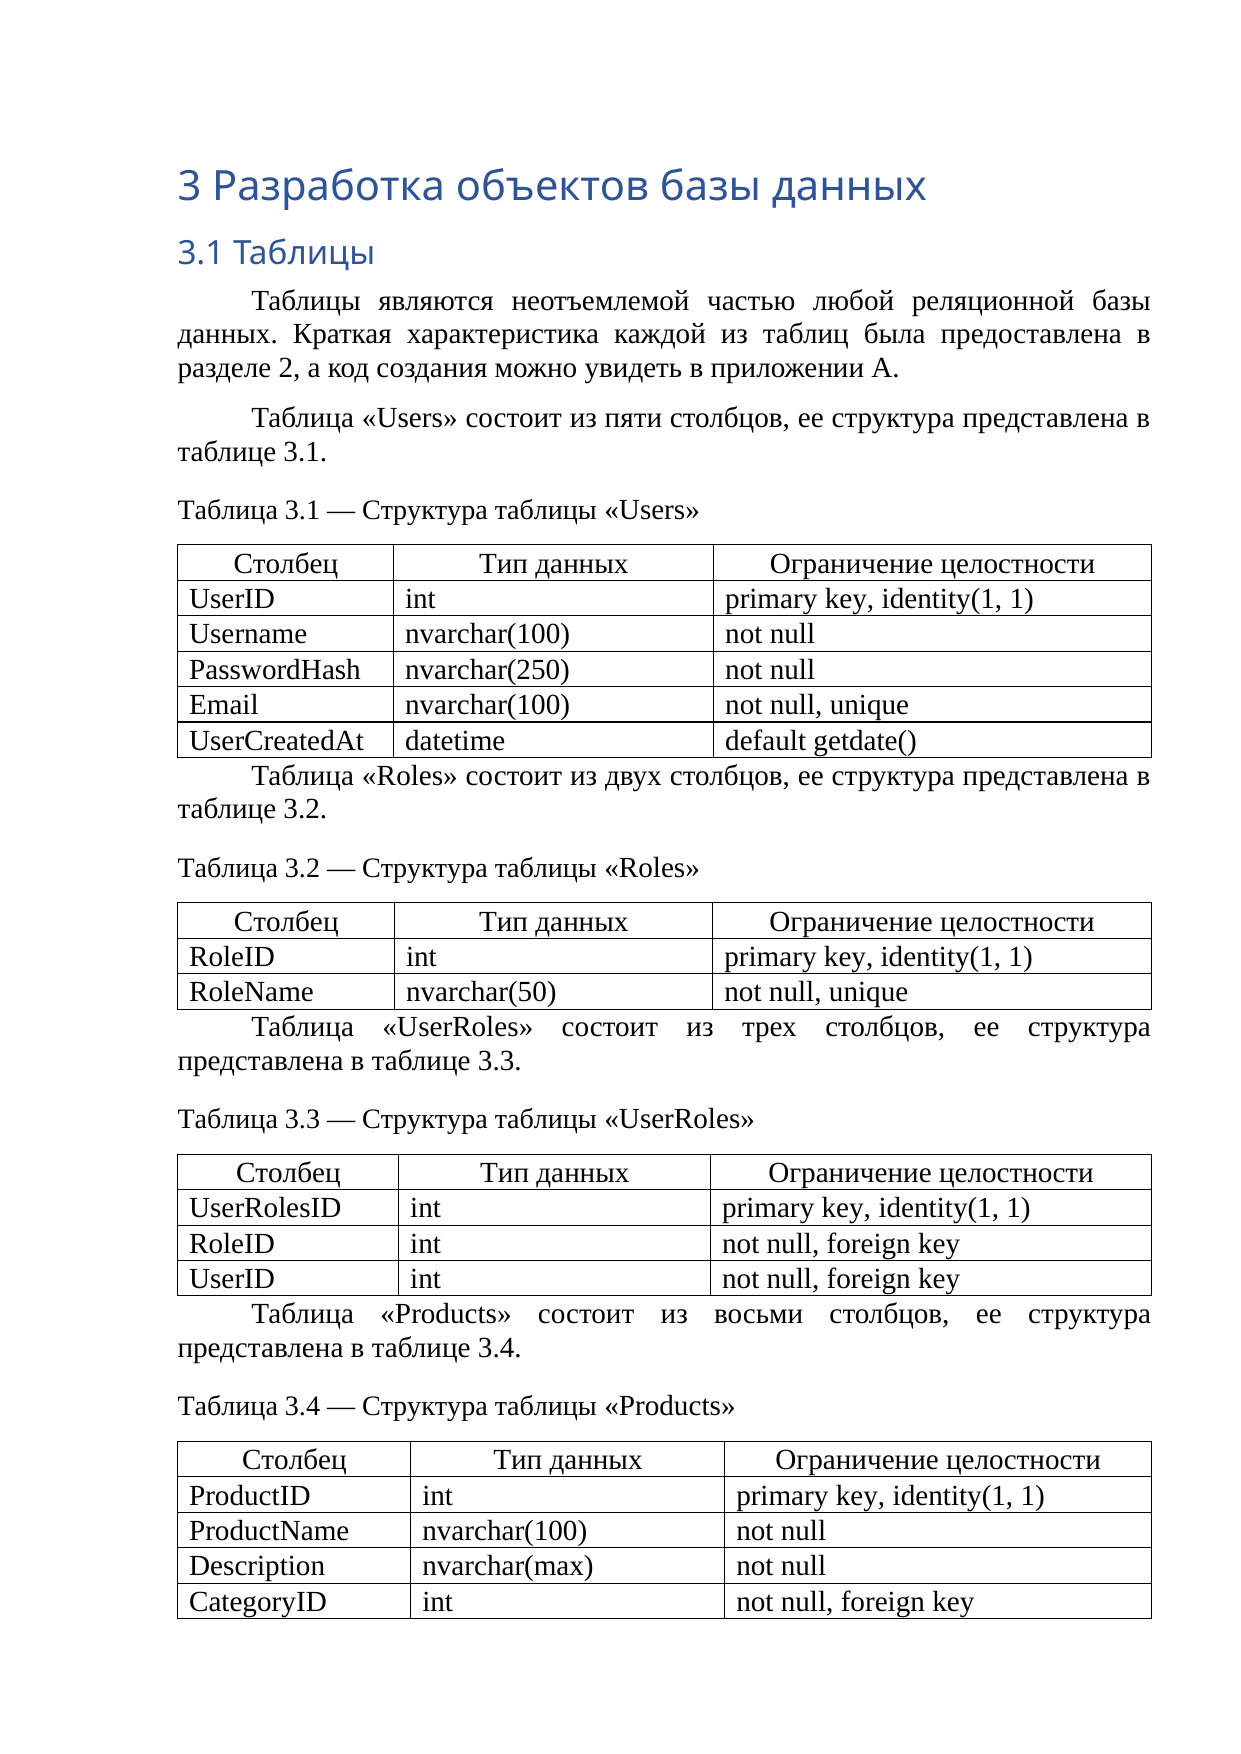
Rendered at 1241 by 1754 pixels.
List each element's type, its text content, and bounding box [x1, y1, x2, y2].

table_cell ProductID [178, 1477, 410, 1512]
text Таблица 3.1 — Структура таблицы «Users» [177, 492, 1152, 526]
table_cell ProductName [178, 1513, 410, 1547]
subtitle 3 Разработка объектов базы данных [177, 156, 1152, 212]
table_cell not null [714, 652, 1151, 686]
table_cell int [394, 581, 713, 615]
table_cell int [395, 939, 712, 973]
table_cell not null, unique [713, 974, 1151, 1008]
table_cell not null, unique [714, 687, 1151, 721]
text Таблица «Products» состоит из восьми столбцов, ее структура представлена в таблице 3.4. [177, 1296, 1152, 1363]
table_header Ограничение целостности [714, 545, 1151, 580]
table_cell int [399, 1261, 710, 1295]
table_cell UserID [178, 581, 393, 615]
table_cell primary key, identity(1, 1) [713, 939, 1151, 973]
table_cell int [411, 1584, 724, 1618]
table_cell int [399, 1226, 710, 1260]
table_cell Email [178, 687, 393, 721]
table_cell UserID [178, 1261, 398, 1295]
table_header Тип данных [395, 903, 712, 938]
table_cell Description [178, 1548, 410, 1582]
table_cell not null [714, 616, 1151, 651]
text Таблица 3.4 — Структура таблицы «Products» [177, 1388, 1152, 1422]
table_cell not null, foreign key [711, 1226, 1151, 1260]
table_header Столбец [178, 545, 393, 580]
table_cell not null, foreign key [725, 1584, 1151, 1618]
text Таблица «Users» состоит из пяти столбцов, ее структура представлена в таблице 3.1. [177, 400, 1152, 467]
table_header Тип данных [394, 545, 713, 580]
table_header Ограничение целостности [711, 1155, 1151, 1189]
table_header Столбец [178, 1442, 410, 1476]
table_cell primary key, identity(1, 1) [711, 1190, 1151, 1224]
table_header Столбец [178, 903, 394, 938]
table_cell int [411, 1477, 724, 1512]
table_cell not null, foreign key [711, 1261, 1151, 1295]
table_cell UserRolesID [178, 1190, 398, 1224]
table_cell Username [178, 616, 393, 651]
table_cell RoleID [178, 1226, 398, 1260]
table_cell PasswordHash [178, 652, 393, 686]
table_cell primary key, identity(1, 1) [714, 581, 1151, 615]
table_cell not null [725, 1548, 1151, 1582]
table_cell nvarchar(100) [411, 1513, 724, 1547]
table_header Ограничение целостности [725, 1442, 1151, 1476]
table_cell nvarchar(max) [411, 1548, 724, 1582]
table_cell primary key, identity(1, 1) [725, 1477, 1151, 1512]
text Таблицы являются неотъемлемой частью любой реляционной базы данных. Краткая характеристика каждой из таблиц была предоставлена в разделе 2, а код создания можно увидеть в приложении А. [177, 283, 1152, 383]
table_cell RoleName [178, 974, 394, 1008]
table_header Тип данных [399, 1155, 710, 1189]
table_cell int [399, 1190, 710, 1224]
table_cell nvarchar(100) [394, 687, 713, 721]
table_cell CategoryID [178, 1584, 410, 1618]
table_cell nvarchar(100) [394, 616, 713, 651]
table_cell UserCreatedAt [178, 723, 393, 757]
table_cell nvarchar(50) [395, 974, 712, 1008]
text Таблица «Roles» состоит из двух столбцов, ее структура представлена в таблице 3.2. [177, 758, 1152, 825]
table_header Ограничение целостности [713, 903, 1151, 938]
table_cell not null [725, 1513, 1151, 1547]
table_header Тип данных [411, 1442, 724, 1476]
table_cell RoleID [178, 939, 394, 973]
text Таблица 3.2 — Структура таблицы «Roles» [177, 850, 1152, 883]
table_header Столбец [178, 1155, 398, 1189]
table_cell nvarchar(250) [394, 652, 713, 686]
table_cell default getdate() [714, 723, 1151, 757]
subtitle 3.1 Таблицы [177, 229, 1152, 274]
text Таблица «UserRoles» состоит из трех столбцов, ее структура представлена в таблице 3.3. [177, 1010, 1152, 1077]
text Таблица 3.3 — Структура таблицы «UserRoles» [177, 1102, 1152, 1135]
table_cell datetime [394, 723, 713, 757]
